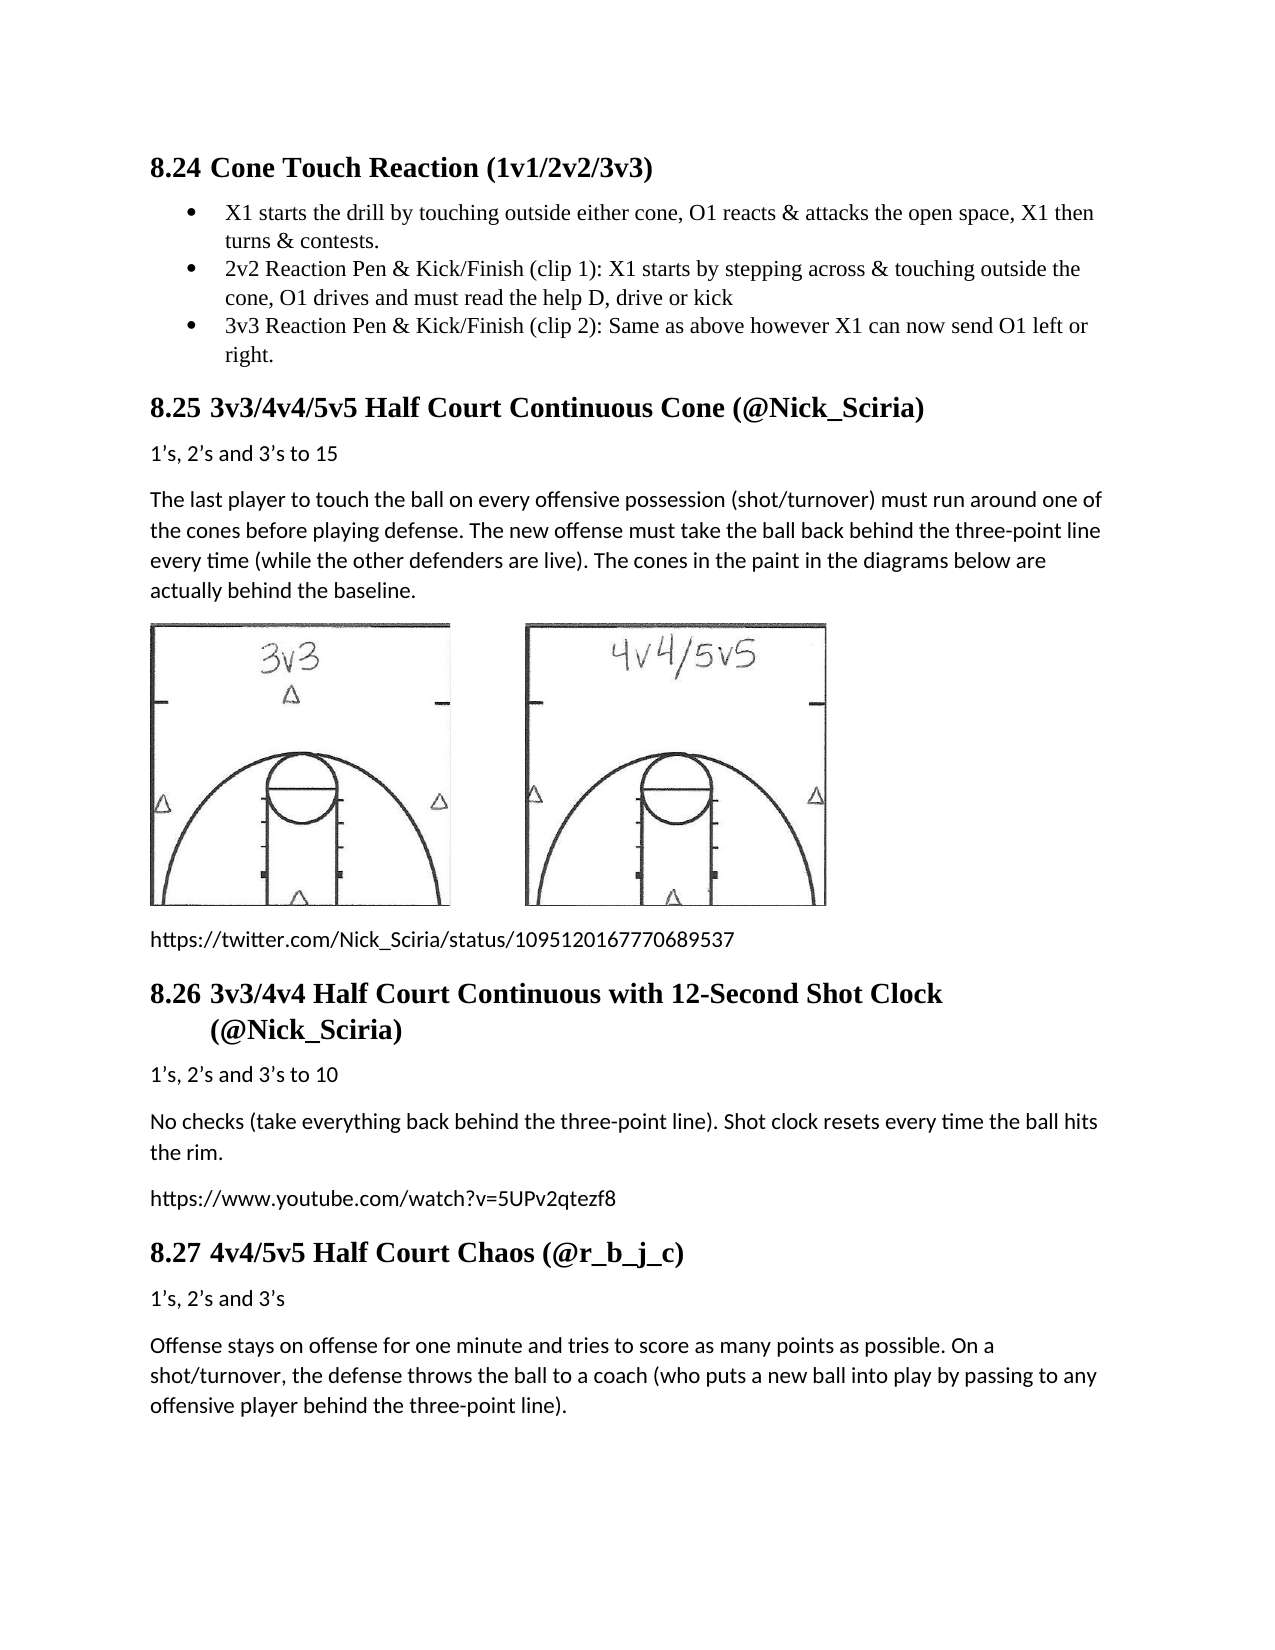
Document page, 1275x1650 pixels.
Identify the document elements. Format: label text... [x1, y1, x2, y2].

text The last player to touch the ball on every offensive possession (shot/turnover) must run around one of the cones before playing defense. The new offense must take the ball back behind the three-point line every time (while the other defenders are live). The cones in the paint in the diagrams below are actually behind the baseline. [150, 486, 1125, 604]
picture [525, 623, 827, 906]
subtitle 3v3/4v4/5v5 Half Court Continuous Cone (@Nick_Sciria) [150, 390, 1125, 424]
list 3v3 Reaction Pen & Kick/Finish (clip 2): Same as above however X1 can now send O1 left or right. [187, 312, 1125, 367]
subtitle 4v4/5v5 Half Court Chaos (@r_b_j_c) [150, 1236, 1125, 1269]
subtitle 3v3/4v4 Half Court Continuous with 12-Second Shot Clock (@Nick_Sciria) [150, 976, 1125, 1046]
subtitle Cone Touch Reaction (1v1/2v2/3v3) [150, 150, 1125, 183]
text https://twitter.com/Nick_Sciria/status/1095120167770689537 [150, 925, 1125, 953]
text No checks (take everything back behind the three-point line). Shot clock resets every time the ball hits the rim. [150, 1107, 1125, 1166]
picture [150, 623, 451, 906]
list X1 starts the drill by touching outside either cone, O1 reacts & attacks the open space, X1 then turns & contests. [187, 199, 1125, 253]
text 1’s, 2’s and 3’s to 15 [150, 439, 1125, 467]
text 1’s, 2’s and 3’s [150, 1284, 1125, 1312]
text https://www.youtube.com/watch?v=5UPv2qtezf8 [150, 1184, 1125, 1213]
text 1’s, 2’s and 3’s to 10 [150, 1061, 1125, 1089]
text Offense stays on offense for one minute and tries to score as many points as possible. On a shot/turnover, the defense throws the ball to a coach (who puts a new ball into play by passing to any offensive player behind the three-point line). [150, 1331, 1125, 1419]
list 2v2 Reaction Pen & Kick/Finish (clip 1): X1 starts by stepping across & touching outside the cone, O1 drives and must read the help D, drive or kick [187, 256, 1125, 310]
